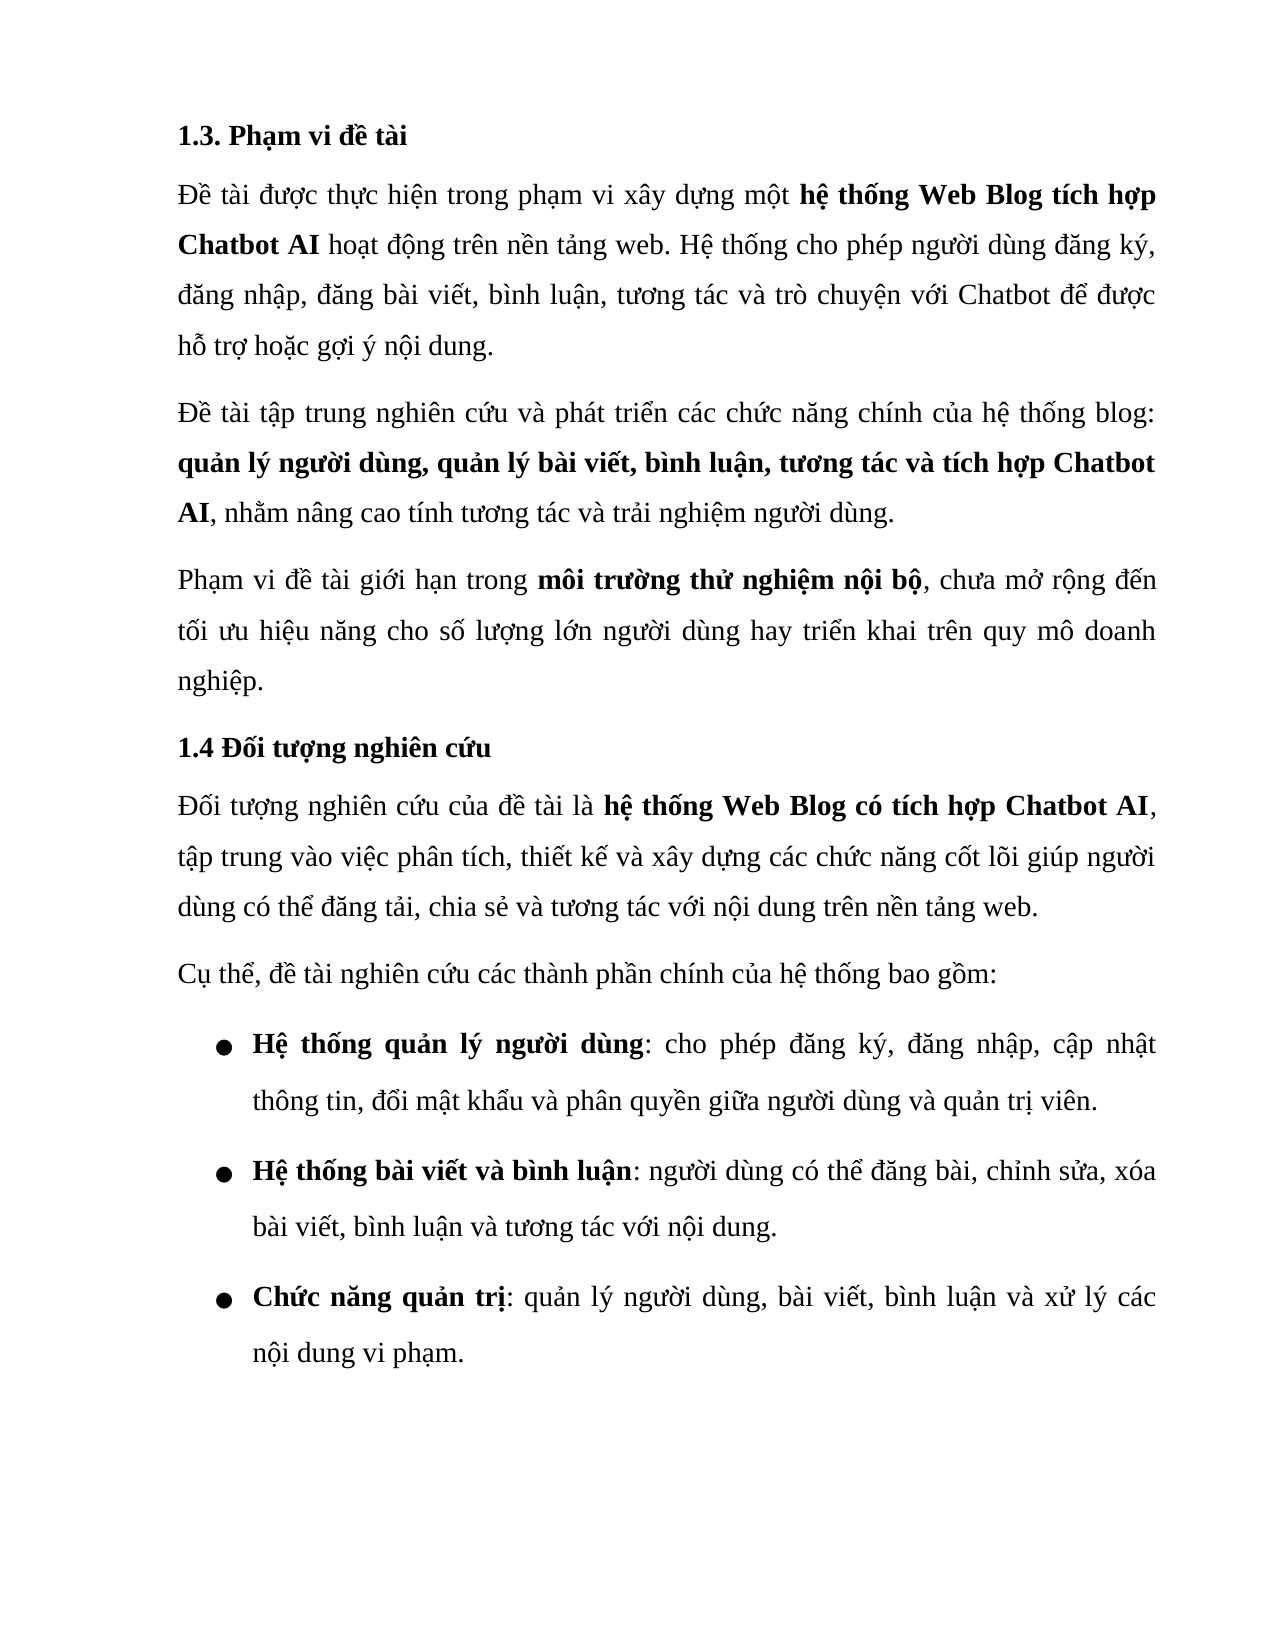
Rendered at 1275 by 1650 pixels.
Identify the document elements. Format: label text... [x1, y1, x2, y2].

text Đối tượng nghiên cứu của đề tài là hệ thống Web Blog có tích hợp Chatbot AI, tập trung vào việc phân tích, thiết kế và xây dựng các chức năng cốt lõi giúp người dùng có thể đăng tải, chia sẻ và tương tác với nội dung trên nền tảng web. [177, 788, 1157, 923]
text Phạm vi đề tài giới hạn trong môi trường thử nghiệm nội bộ, chưa mở rộng đến tối ưu hiệu năng cho số lượng lớn người dùng hay triển khai trên quy mô doanh nghiệp. [177, 562, 1157, 696]
list Chức năng quản trị: quản lý người dùng, bài viết, bình luận và xử lý các nội dung vi phạm. [215, 1276, 1157, 1369]
list Hệ thống bài viết và bình luận: người dùng có thể đăng bài, chỉnh sửa, xóa bài viết, bình luận và tương tác với nội dung. [215, 1149, 1157, 1243]
list Hệ thống quản lý người dùng: cho phép đăng ký, đăng nhập, cập nhật thông tin, đổi mật khẩu và phân quyền giữa người dùng và quản trị viên. [215, 1023, 1157, 1116]
subtitle 1.4 Đối tượng nghiên cứu [177, 730, 1157, 763]
text Đề tài được thực hiện trong phạm vi xây dựng một hệ thống Web Blog tích hợp Chatbot AI hoạt động trên nền tảng web. Hệ thống cho phép người dùng đăng ký, đăng nhập, đăng bài viết, bình luận, tương tác và trò chuyện với Chatbot để được hỗ trợ hoặc gợi ý nội dung. [177, 177, 1157, 361]
text Cụ thể, đề tài nghiên cứu các thành phần chính của hệ thống bao gồm: [177, 956, 1157, 990]
text Đề tài tập trung nghiên cứu và phát triển các chức năng chính của hệ thống blog: quản lý người dùng, quản lý bài viết, bình luận, tương tác và tích hợp Chatbot AI, nhằm nâng cao tính tương tác và trải nghiệm người dùng. [177, 395, 1157, 529]
subtitle 1.3. Phạm vi đề tài [177, 118, 1157, 152]
